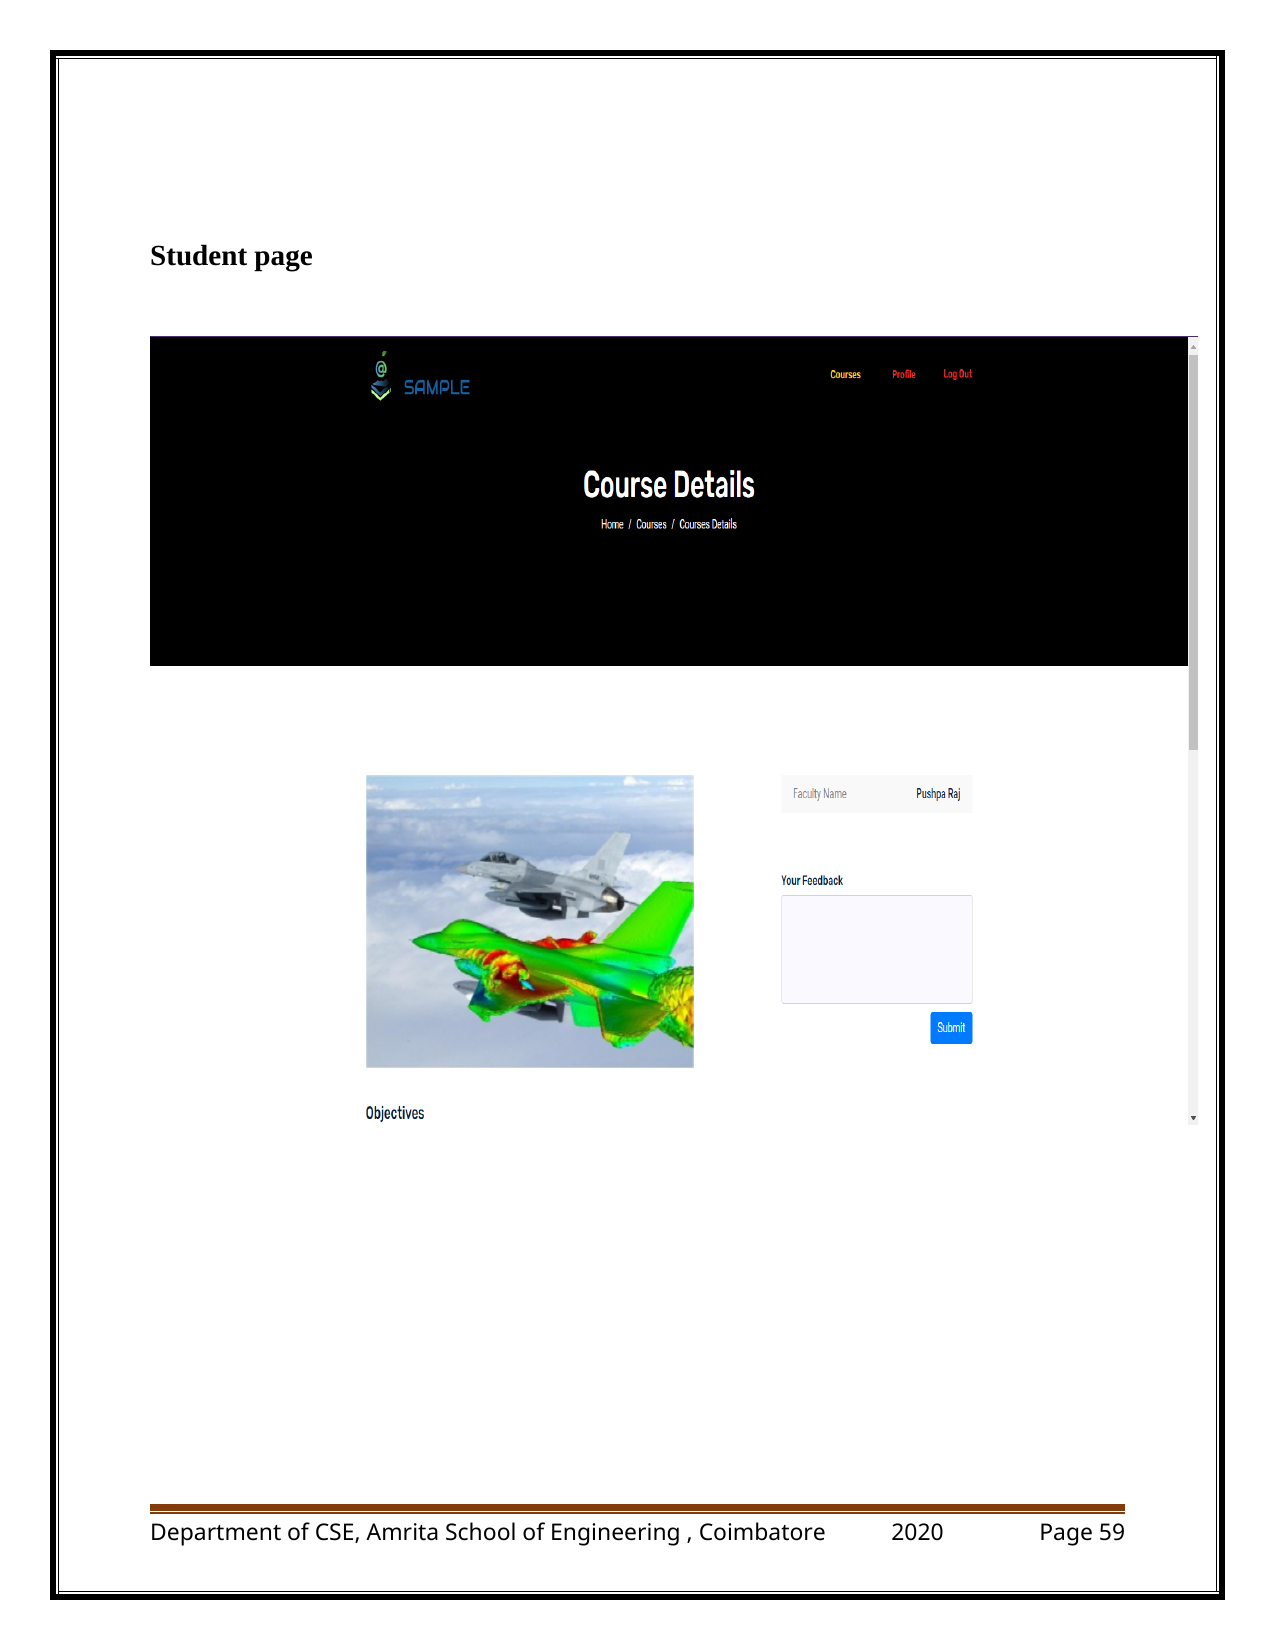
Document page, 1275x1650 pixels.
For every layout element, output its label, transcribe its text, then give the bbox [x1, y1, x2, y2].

picture [150, 336, 1199, 1125]
subtitle Student page [150, 238, 1125, 272]
